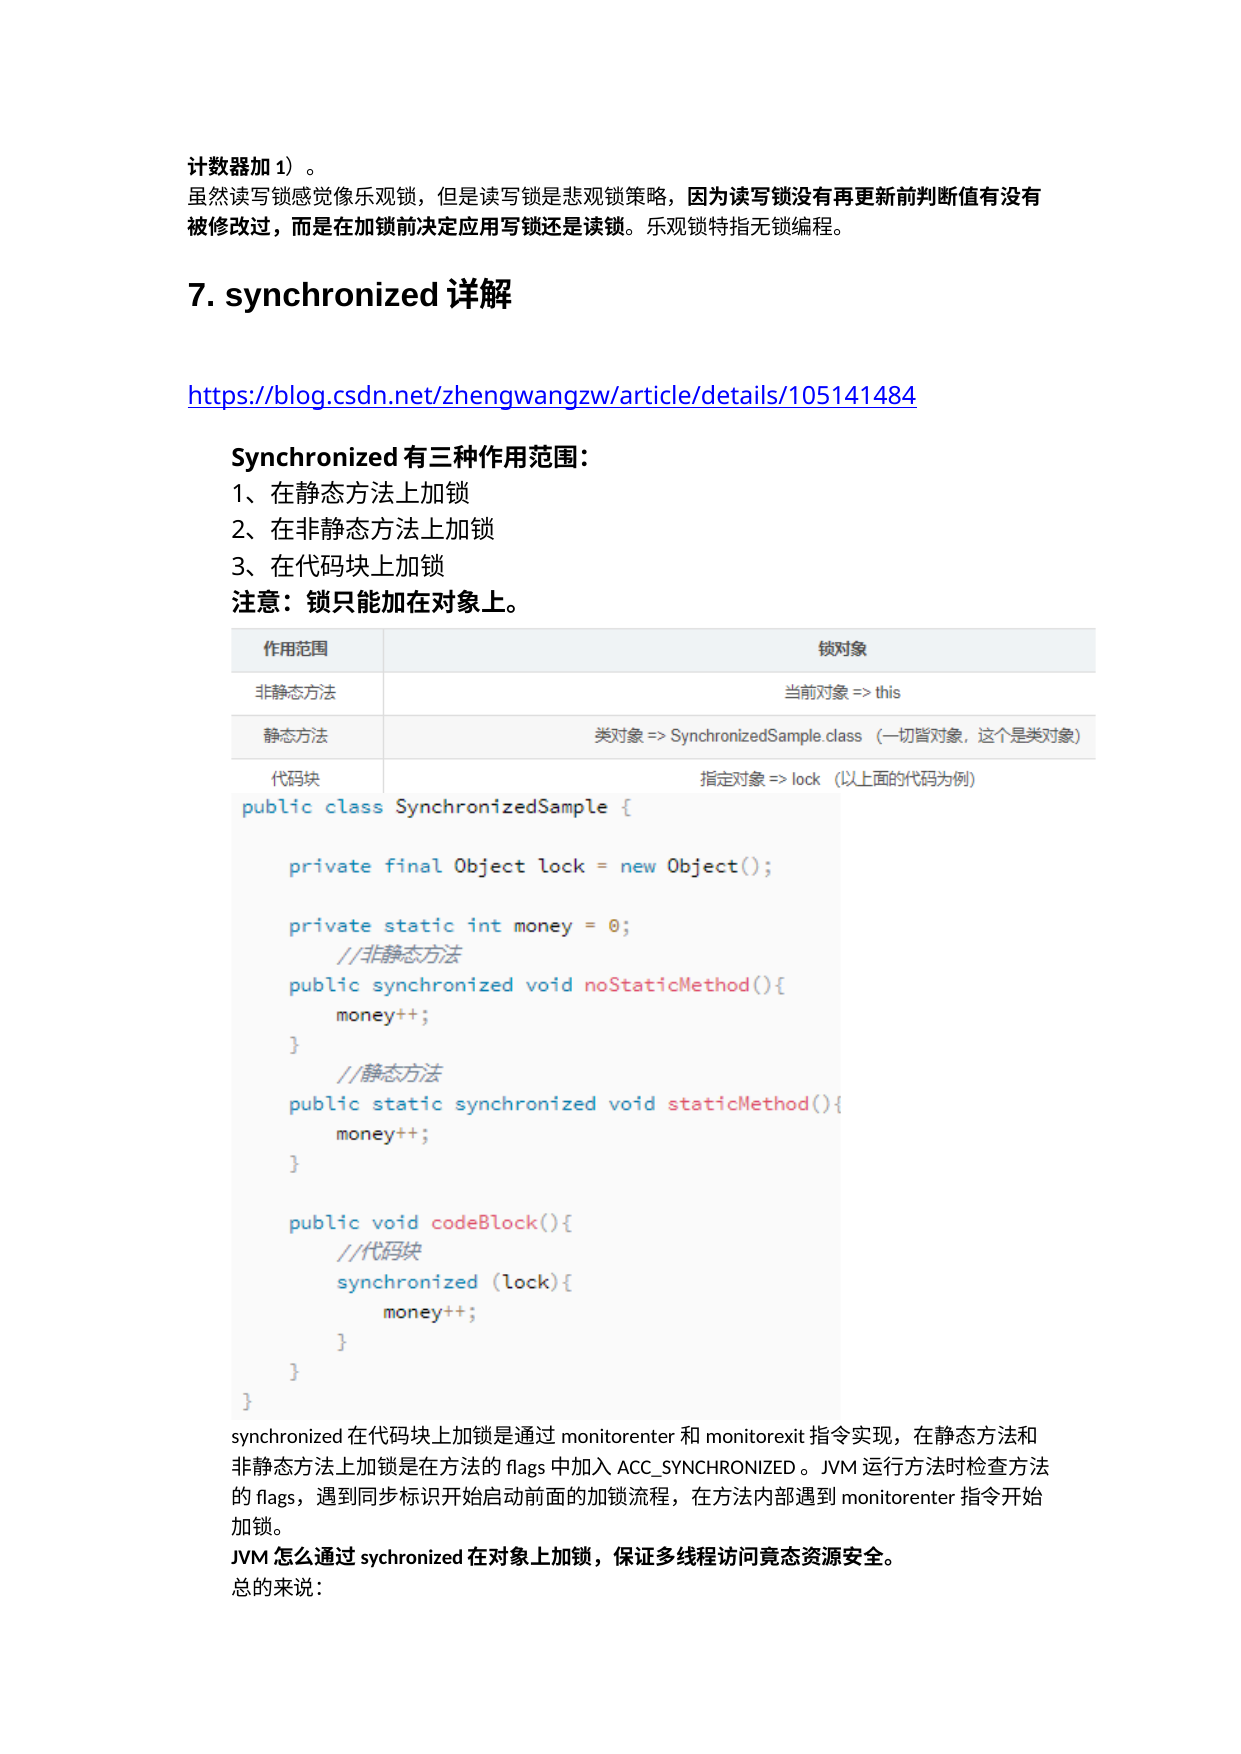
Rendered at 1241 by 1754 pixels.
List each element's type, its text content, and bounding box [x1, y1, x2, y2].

list synchronized 在代码块上加锁是通过 monitorenter 和 monitorexit指令实现，在静态方法和非静态方法上加锁是在方法的flags 中加入 ACC_SYNCHRONIZED 。JVM 运行方法时检查方法的flags，遇到同步标识开始启动前面的加锁流程，在方法内部遇到monitorenter指令开始加锁。 [231, 1420, 1053, 1541]
subtitle synchronized详解 [187, 268, 1053, 316]
list 注意：锁只能加在对象上。 [231, 582, 1053, 618]
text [187, 150, 1053, 180]
list JVM怎么通过sychronized在对象上加锁，保证多线程访问竟态资源安全。 [231, 1541, 1053, 1571]
text 虽然读写锁感觉像乐观锁，但是读写锁是悲观锁策略，因为读写锁没有再更新前判断值有没有被修改过，而是在加锁前决定应用写锁还是读锁。乐观锁特指无锁编程。 [187, 180, 1053, 241]
list 总的来说： [231, 1571, 1053, 1601]
list Synchronized有三种作用范围： [187, 437, 1053, 473]
list 在静态方法上加锁 [187, 473, 1053, 510]
picture [231, 618, 1096, 1420]
list 在代码块上加锁 [187, 546, 1053, 582]
list https://blog.csdn.net/zhengwangzw/article/details/105141484 [187, 378, 1053, 412]
list 在非静态方法上加锁 [187, 510, 1053, 546]
